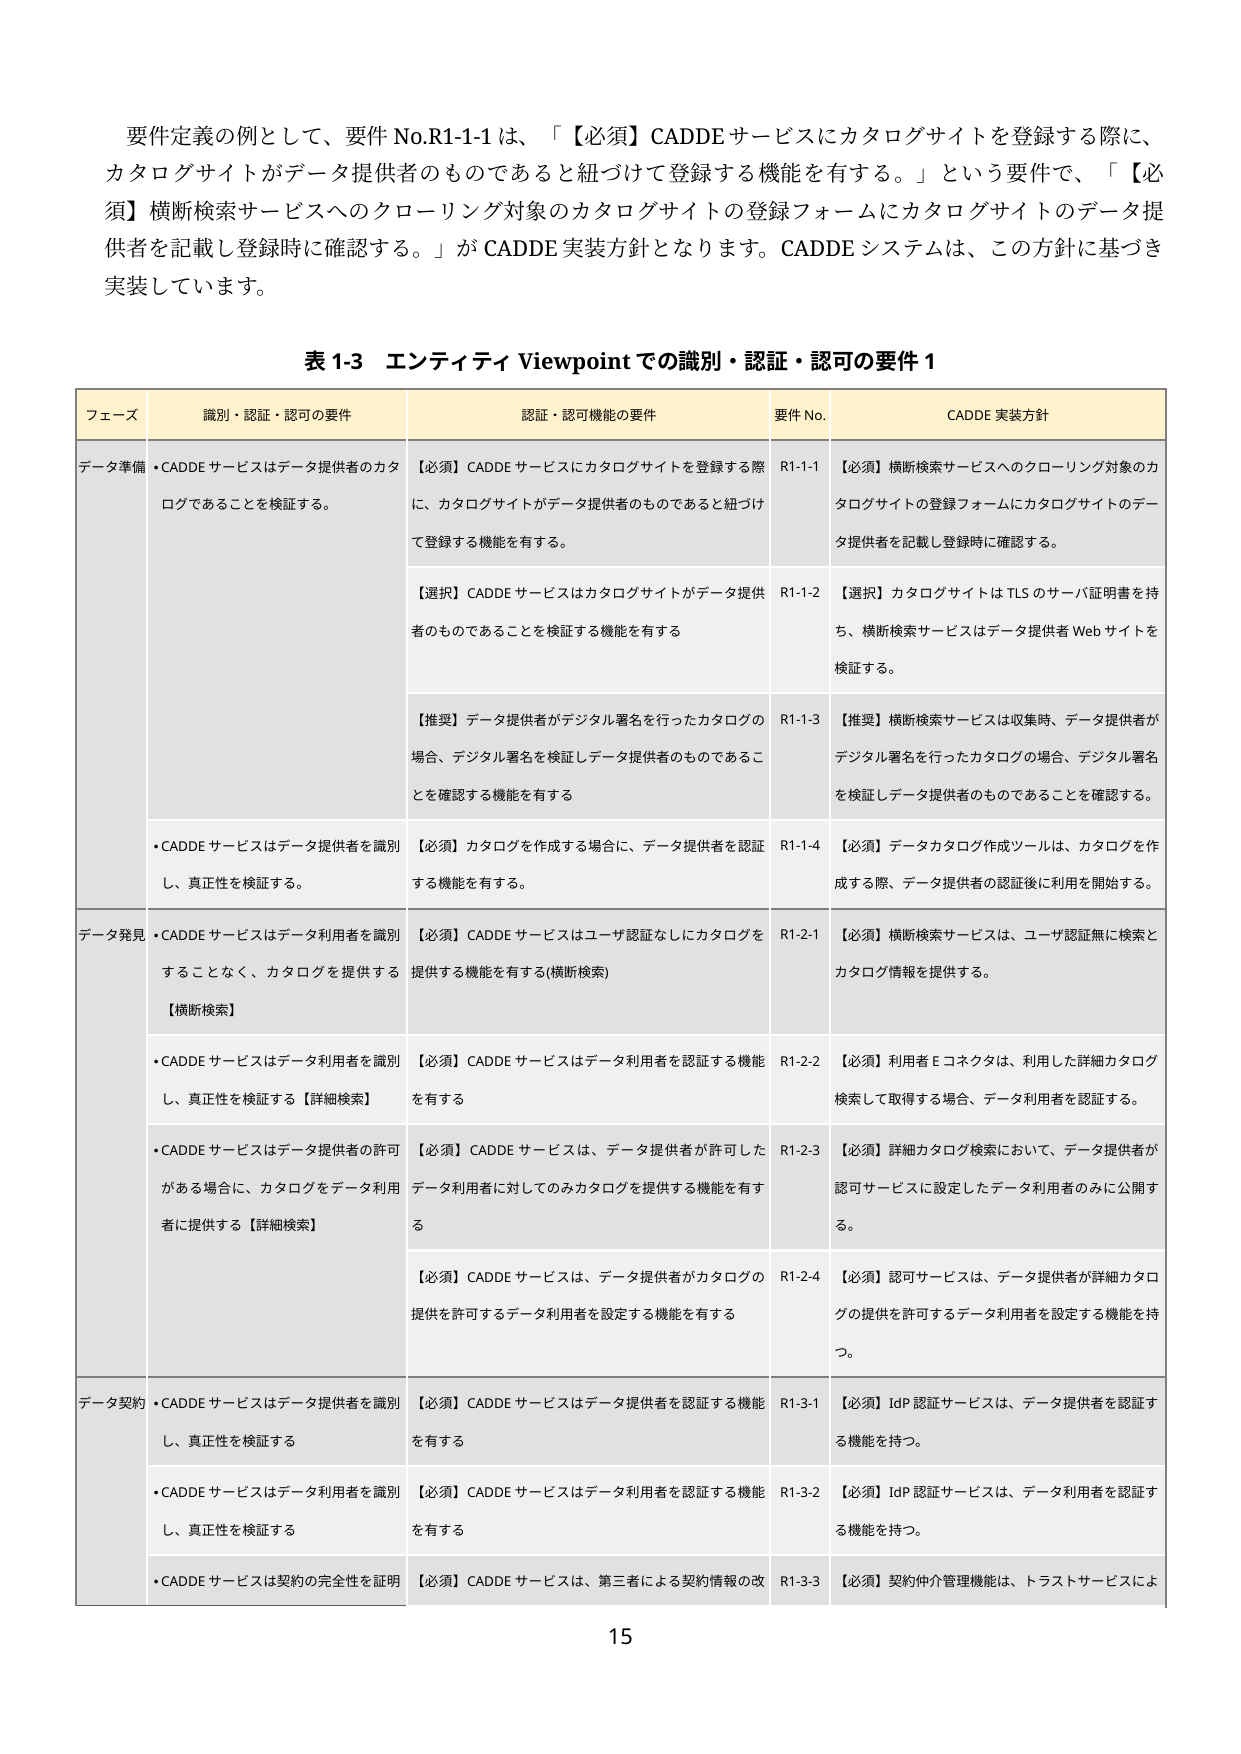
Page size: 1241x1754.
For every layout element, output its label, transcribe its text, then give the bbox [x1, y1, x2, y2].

table_cell R1-2-2 [771, 1036, 829, 1123]
table_cell R1-3-2 [771, 1467, 829, 1554]
table_cell R1-2-3 [771, 1125, 829, 1249]
table_cell R1-3-1 [771, 1378, 829, 1465]
table_cell 【必須】認可サービスは、データ提供者が詳細カタログの提供を許可するデータ利用者を設定する機能を持つ。 [831, 1252, 1165, 1376]
table_cell 【必須】横断検索サービスは、ユーザ認証無に検索とカタログ情報を提供する。 [831, 910, 1165, 1034]
table_cell 【必須】データカタログ作成ツールは、カタログを作成する際、データ提供者の認証後に利用を開始する。 [831, 821, 1165, 908]
text 表 1-3 エンティティViewpointでの識別・認証・認可の要件1 [75, 341, 1165, 378]
table_cell データ準備 [77, 441, 146, 908]
text 要件定義の例として、要件No.R1-1-1は、「【必須】CADDEサービスにカタログサイトを登録する際に、カタログサイトがデータ提供者のものであると紐づけて登録する機能を有する。」という要件で、「【必須】横断検索サービスへのクローリング対象のカタログサイトの登録フォームにカタログサイトのデータ提供者を記載し登録時に確認する。」がCADDE実装方針となります。CADDEシステムは、この方針に基づき実装しています。 [104, 116, 1165, 303]
table_cell 【選択】カタログサイトはTLSのサーバ証明書を持ち、横断検索サービスはデータ提供者Webサイトを検証する。 [831, 568, 1165, 692]
table_cell R1-3-3 [771, 1556, 829, 1605]
table_header フェーズ [77, 390, 146, 439]
table_cell 【必須】横断検索サービスへのクローリング対象のカタログサイトの登録フォームにカタログサイトのデータ提供者を記載し登録時に確認する。 [831, 441, 1165, 566]
table_cell 【必須】カタログを作成する場合に、データ提供者を認証する機能を有する。 [408, 821, 769, 908]
table_header CADDE 実装方針 [831, 390, 1165, 439]
table_cell 【必須】IdP認証サービスは、データ提供者を認証する機能を持つ。 [831, 1378, 1165, 1465]
table_cell CADDEサービスはデータ利用者を識別し、真正性を検証する【詳細検索】 [148, 1036, 406, 1123]
table_cell CADDEサービスはデータ利用者を識別することなく、カタログを提供する【横断検索】 [148, 910, 406, 1034]
table_cell 【必須】CADDEサービスはデータ利用者を認証する機能を有する [408, 1036, 769, 1123]
table_cell 【選択】CADDEサービスはカタログサイトがデータ提供者のものであることを検証する機能を有する [408, 568, 769, 692]
table_cell R1-2-1 [771, 910, 829, 1034]
table_cell データ契約 [77, 1378, 146, 1605]
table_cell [148, 1556, 406, 1605]
table_cell R1-2-4 [771, 1252, 829, 1376]
table_cell 【必須】CADDEサービスはデータ提供者を認証する機能を有する [408, 1378, 769, 1465]
table_cell R1-1-2 [771, 568, 829, 692]
table_cell 【必須】CADDEサービスは、データ提供者が許可したデータ利用者に対してのみカタログを提供する機能を有する [408, 1125, 769, 1249]
table_header 識別・認証・認可の要件 [148, 390, 406, 439]
table_cell 【必須】詳細カタログ検索において、データ提供者が認可サービスに設定したデータ利用者のみに公開する。 [831, 1125, 1165, 1249]
table_cell 【必須】CADDEサービスはデータ利用者を認証する機能を有する [408, 1467, 769, 1554]
table_cell 【必須】CADDEサービスはユーザ認証なしにカタログを提供する機能を有する(横断検索) [408, 910, 769, 1034]
table_cell R1-1-3 [771, 694, 829, 819]
table_cell 【必須】利用者Eコネクタは、利用した詳細カタログ検索して取得する場合、データ利用者を認証する。 [831, 1036, 1165, 1123]
table_cell CADDEサービスはデータ提供者の許可がある場合に、カタログをデータ利用者に提供する【詳細検索】 [148, 1125, 406, 1376]
table_header 認証・認可機能の要件 [408, 390, 769, 439]
table_cell 【必須】CADDEサービスは、データ提供者がカタログの提供を許可するデータ利用者を設定する機能を有する [408, 1252, 769, 1376]
table_cell CADDEサービスはデータ提供者を識別し、真正性を検証する。 [148, 821, 406, 908]
table_cell CADDEサービスはデータ提供者を識別し、真正性を検証する [148, 1378, 406, 1465]
table_cell CADDEサービスはデータ提供者のカタログであることを検証する。 [148, 441, 406, 819]
table_cell 【推奨】データ提供者がデジタル署名を行ったカタログの場合、デジタル署名を検証しデータ提供者のものであることを確認する機能を有する [408, 694, 769, 819]
table_cell データ発見 [77, 910, 146, 1376]
table_header 要件No. [771, 390, 829, 439]
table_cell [831, 1556, 1165, 1605]
table_cell 【必須】IdP認証サービスは、データ利用者を認証する機能を持つ。 [831, 1467, 1165, 1554]
table_cell R1-1-4 [771, 821, 829, 908]
table_cell 【推奨】横断検索サービスは収集時、データ提供者がデジタル署名を行ったカタログの場合、デジタル署名を検証しデータ提供者のものであることを確認する。 [831, 694, 1165, 819]
table_cell 【必須】CADDEサービスにカタログサイトを登録する際に、カタログサイトがデータ提供者のものであると紐づけて登録する機能を有する。 [408, 441, 769, 566]
table_cell R1-1-1 [771, 441, 829, 566]
table_cell CADDEサービスはデータ利用者を識別し、真正性を検証する [148, 1467, 406, 1554]
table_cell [408, 1556, 769, 1605]
